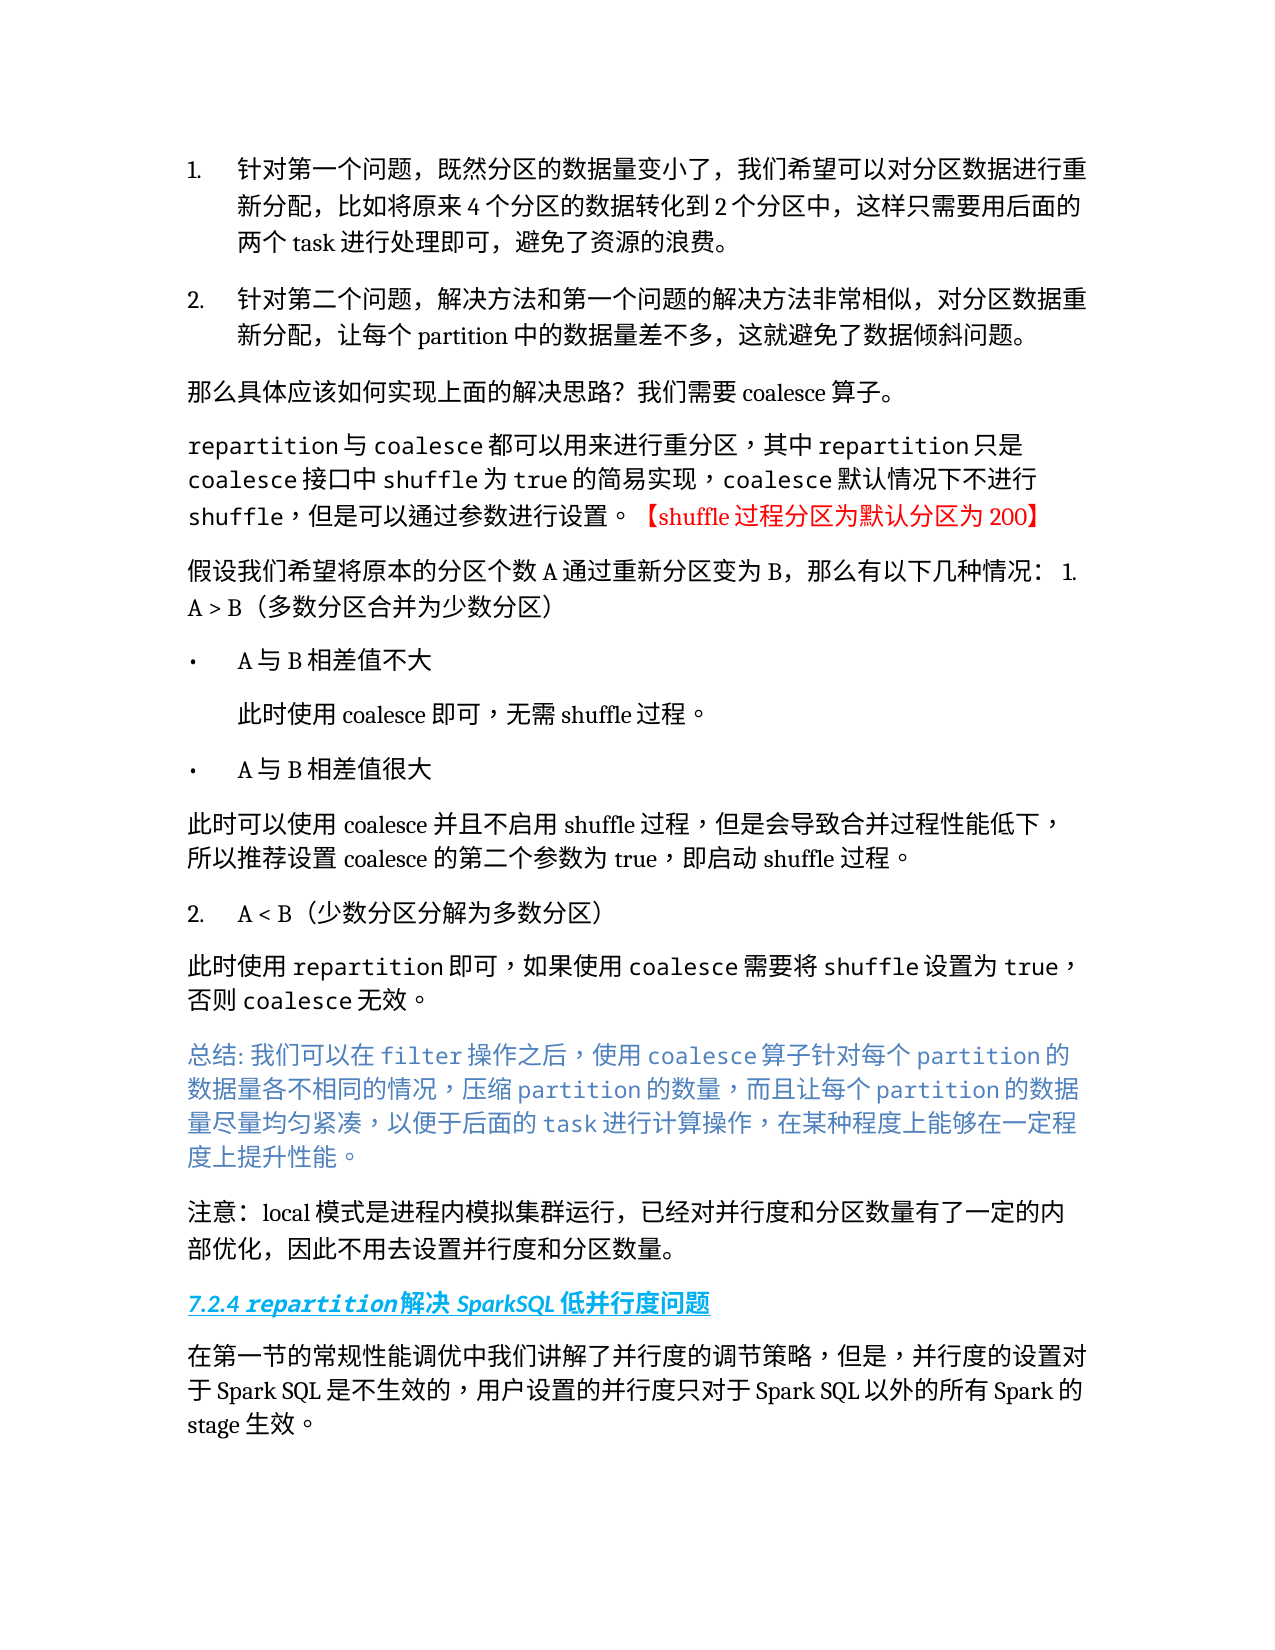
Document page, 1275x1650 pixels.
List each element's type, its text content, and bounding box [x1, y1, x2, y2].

text 此时可以使用 coalesce 并且不启用 shuffle 过程，但是会导致合并过程性能低下，所以推荐设置 coalesce 的第二个参数为 true，即启动 shuffle 过程。 [187, 807, 1087, 875]
list 针对第一个问题，既然分区的数据量变小了，我们希望可以对分区数据进行重新分配，比如将原来4个分区的数据转化到2个分区中，这样只需要用后面的两个task进行处理即可，避免了资源的浪费。 [187, 150, 1087, 259]
text 此时使用repartition即可，如果使用coalesce需要将shuffle设置为true，否则coalesce无效。 [187, 949, 1087, 1017]
subtitle 总结: 我们可以在filter操作之后，使用coalesce算子针对每个partition的数据量各不相同的情况，压缩partition的数量，而且让每个partition的数据量尽量均匀紧凑，以便于后面的task进行计算操作，在某种程度上能够在一定程度上提升性能。 [187, 1038, 1087, 1174]
text 假设我们希望将原本的分区个数A通过重新分区变为B，那么有以下几种情况： 1. A > B（多数分区合并为少数分区） [187, 551, 1087, 623]
subtitle 7.2.4 repartition解决 SparkSQL 低并行度问题 [187, 1286, 1087, 1320]
list A与B相差值不大 [187, 642, 1087, 676]
list 针对第二个问题，解决方法和第一个问题的解决方法非常相似，对分区数据重新分配，让每个partition中的数据量差不多，这就避免了数据倾斜问题。 [187, 279, 1087, 352]
list A < B（少数分区分解为多数分区） [187, 894, 1087, 930]
text 注意：local模式是进程内模拟集群运行，已经对并行度和分区数量有了一定的内部优化，因此不用去设置并行度和分区数量。 [187, 1193, 1087, 1265]
text repartition与coalesce都可以用来进行重分区，其中repartition只是coalesce接口中shuffle为true的简易实现，coalesce默认情况下不进行shuffle，但是可以通过参数进行设置。【shuffle过程分区为默认分区为200】 [187, 428, 1087, 532]
list A与B相差值很大 [187, 752, 1087, 786]
list 此时使用coalesce即可，无需shuffle过程。 [187, 697, 1087, 731]
text 那么具体应该如何实现上面的解决思路？我们需要coalesce算子。 [187, 373, 1087, 409]
text 在第一节的常规性能调优中我们讲解了并行度的调节策略，但是，并行度的设置对于Spark SQL是不生效的，用户设置的并行度只对于Spark SQL以外的所有Spark的stage生效。 [187, 1339, 1087, 1441]
